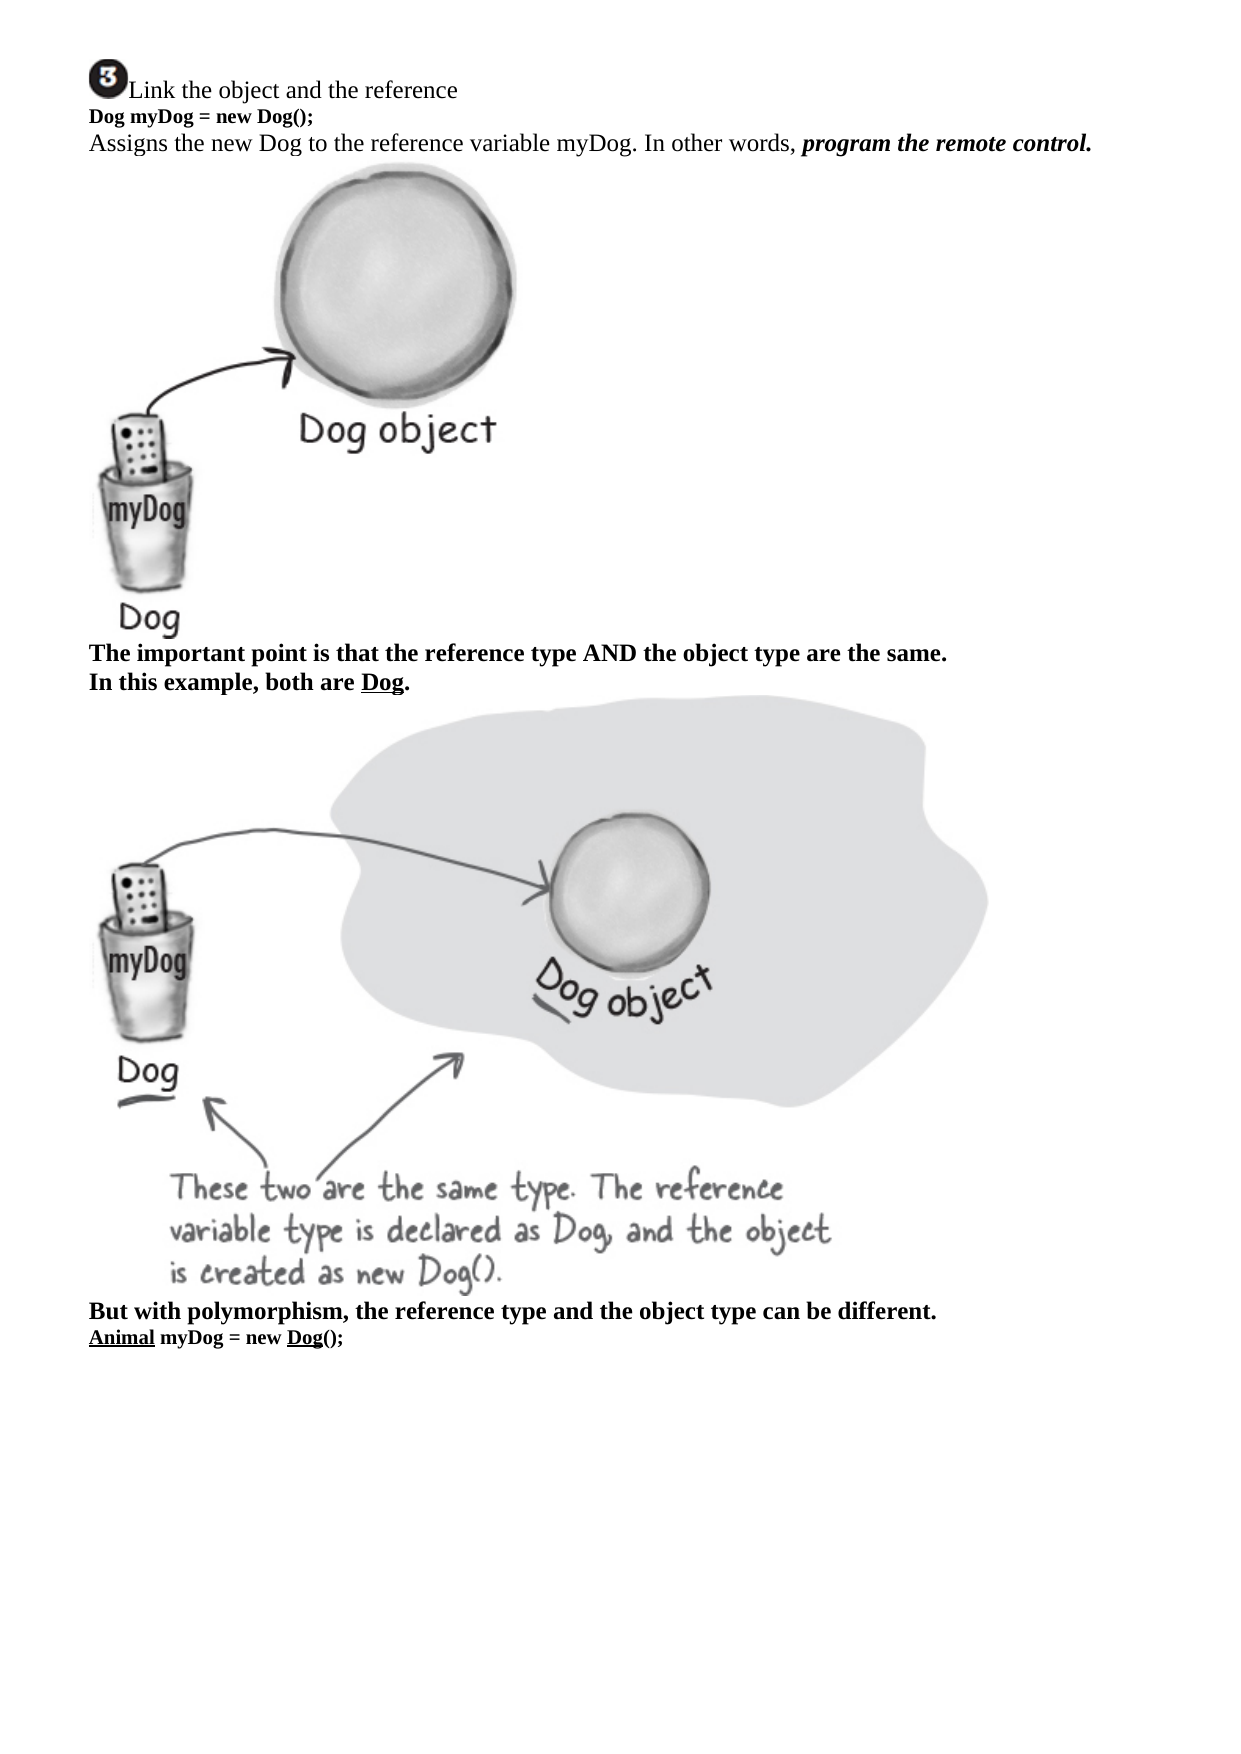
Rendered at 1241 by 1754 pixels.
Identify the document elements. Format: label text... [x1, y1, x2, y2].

text Dog myDog = new Dog(); [89, 104, 1181, 128]
text The important point is that the reference type AND the object type are the same. [89, 638, 1181, 667]
text But with polymorphism, the reference type and the object type can be different. [89, 1296, 1181, 1324]
text Assigns the new Dog to the reference variable myDog. In other words, program the remote control. [89, 128, 1181, 157]
text Link the object and the reference [89, 59, 1181, 104]
picture [88, 59, 129, 99]
text In this example, both are Dog. [89, 667, 1181, 696]
picture [88, 695, 989, 1296]
text Animal myDog = new Dog(); [89, 1324, 1181, 1349]
picture [88, 156, 523, 639]
